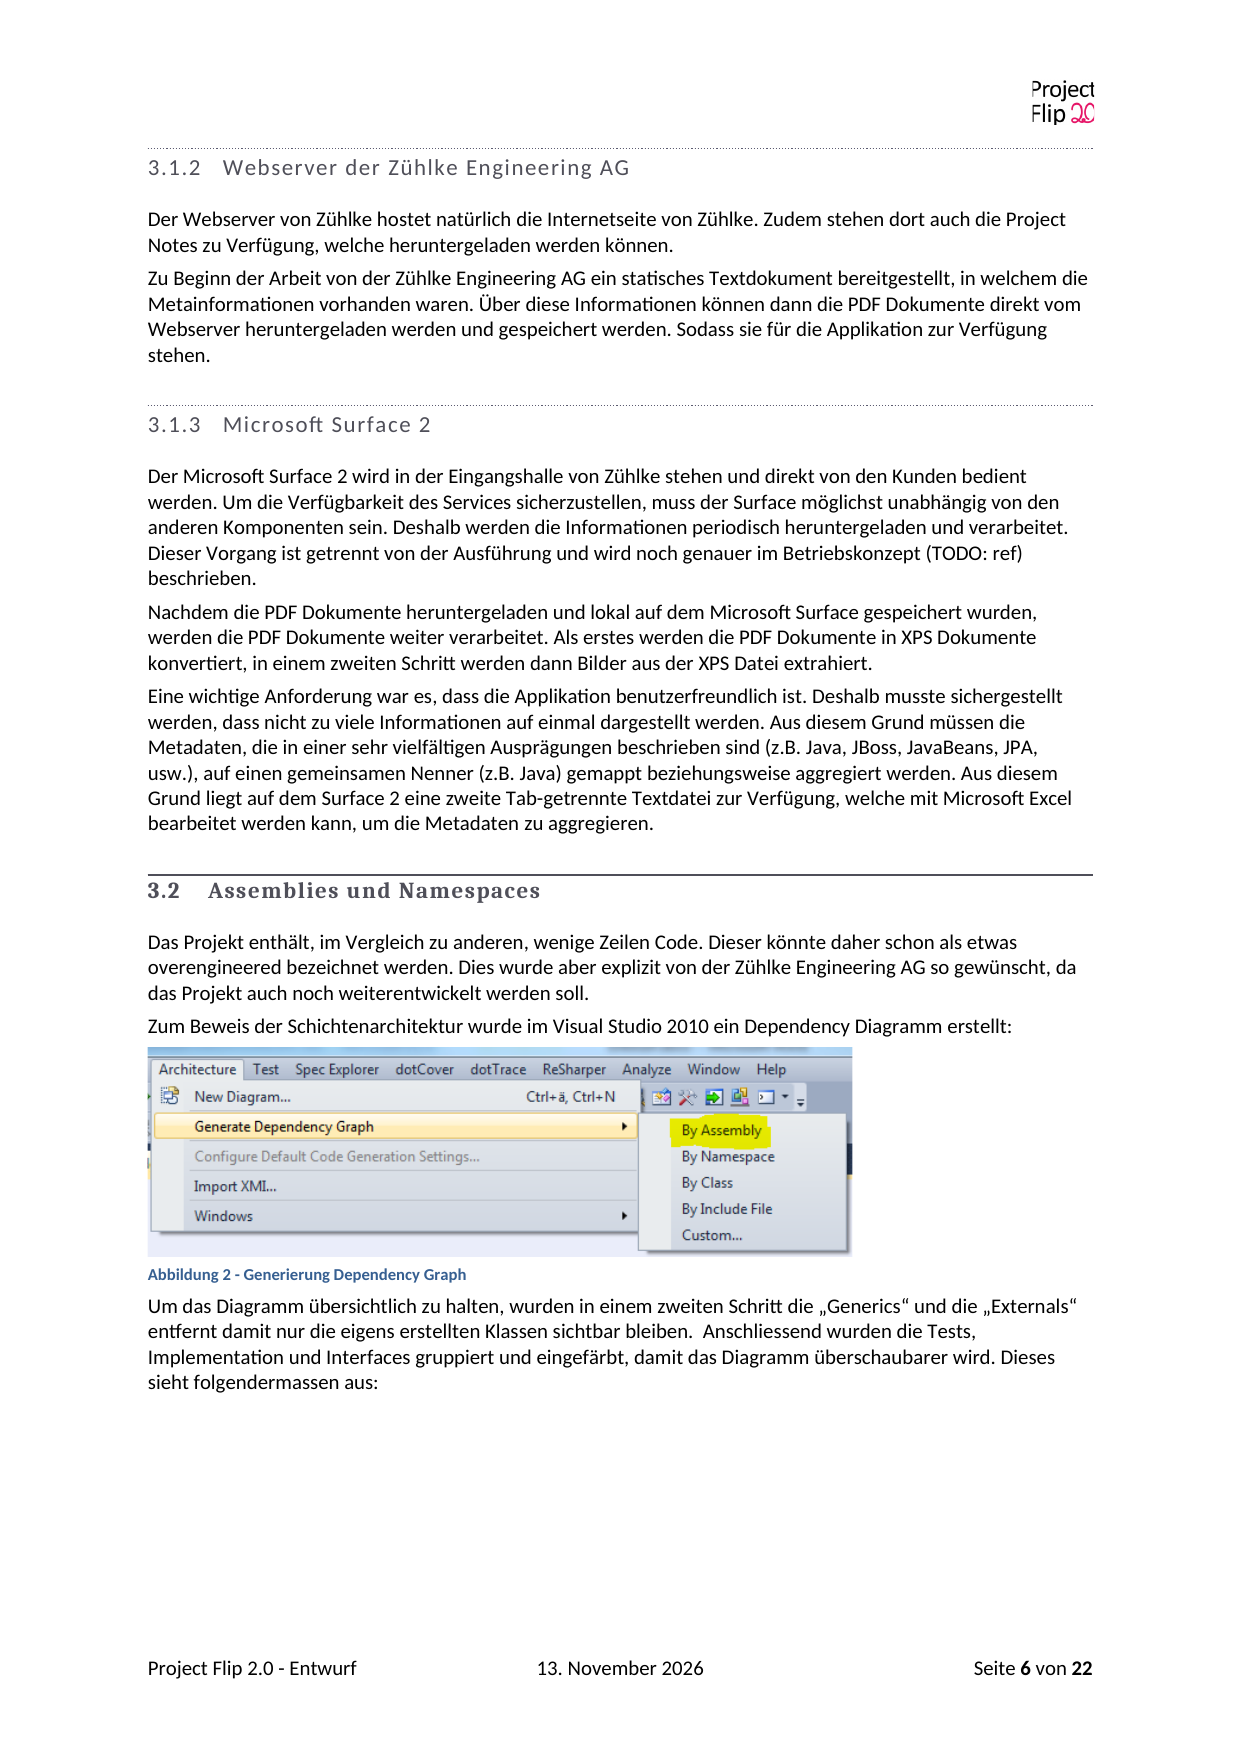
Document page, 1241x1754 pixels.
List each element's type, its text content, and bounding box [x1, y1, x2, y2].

text Das Projekt enthält, im Vergleich zu anderen, wenige Zeilen Code. Dieser könnte daher schon als etwas overengineered bezeichnet werden. Dies wurde aber explizit von der Zühlke Engineering AG so gewünscht, da das Projekt auch noch weiterentwickelt werden soll. [148, 929, 1093, 1005]
subtitle Assemblies und Namespaces [148, 876, 1093, 904]
text Zu Beginn der Arbeit von der Zühlke Engineering AG ein statisches Textdokument bereitgestellt, in welchem die Metainformationen vorhanden waren. Über diese Informationen können dann die PDF Dokumente direkt vom Webserver heruntergeladen werden und gespeichert werden. Sodass sie für die Applikation zur Verfügung stehen. [148, 266, 1093, 367]
text Um das Diagramm übersichtlich zu halten, wurden in einem zweiten Schritt die „Generics“ und die „Externals“ entfernt damit nur die eigens erstellten Klassen sichtbar bleiben. Anschliessend wurden die Tests, Implementation und Interfaces gruppiert und eingefärbt, damit das Diagramm überschaubarer wird. Dieses sieht folgendermassen aus: [148, 1293, 1093, 1395]
picture [1081, 79, 1097, 124]
subtitle Webserver der Zühlke Engineering AG [148, 148, 1093, 181]
text Nachdem die PDF Dokumente heruntergeladen und lokal auf dem Microsoft Surface gespeichert wurden, werden die PDF Dokumente weiter verarbeitet. Als erstes werden die PDF Dokumente in XPS Dokumente konvertiert, in einem zweiten Schritt werden dann Bilder aus der XPS Datei extrahiert. [148, 599, 1093, 675]
text Zum Beweis der Schichtenarchitektur wurde im Visual Studio 2010 ein Dependency Diagramm erstellt: [148, 1013, 1093, 1039]
subtitle Microsoft Surface 2 [148, 405, 1093, 438]
picture [147, 1047, 853, 1257]
text Der Microsoft Surface 2 wird in der Eingangshalle von Zühlke stehen und direkt von den Kunden bedient werden. Um die Verfügbarkeit des Services sicherzustellen, muss der Surface möglichst unabhängig von den anderen Komponenten sein. Deshalb werden die Informationen periodisch heruntergeladen und verarbeitet. Dieser Vorgang ist getrennt von der Ausführung und wird noch genauer im Betriebskonzept (TODO: ref) beschrieben. [148, 463, 1093, 591]
text Der Webserver von Zühlke hostet natürlich die Internetseite von Zühlke. Zudem stehen dort auch die Project Notes zu Verfügung, welche heruntergeladen werden können. [148, 206, 1093, 257]
text Eine wichtige Anforderung war es, dass die Applikation benutzerfreundlich ist. Deshalb musste sichergestellt werden, dass nicht zu viele Informationen auf einmal dargestellt werden. Aus diesem Grund müssen die Metadaten, die in einer sehr vielfältigen Ausprägungen beschrieben sind (z.B. Java, JBoss, JavaBeans, JPA, usw.), auf einen gemeinsamen Nenner (z.B. Java) gemappt beziehungsweise aggregiert werden. Aus diesem Grund liegt auf dem Surface 2 eine zweite Tab-getrennte Textdatei zur Verfügung, welche mit Microsoft Excel bearbeitet werden kann, um die Metadaten zu aggregieren. [148, 683, 1093, 836]
